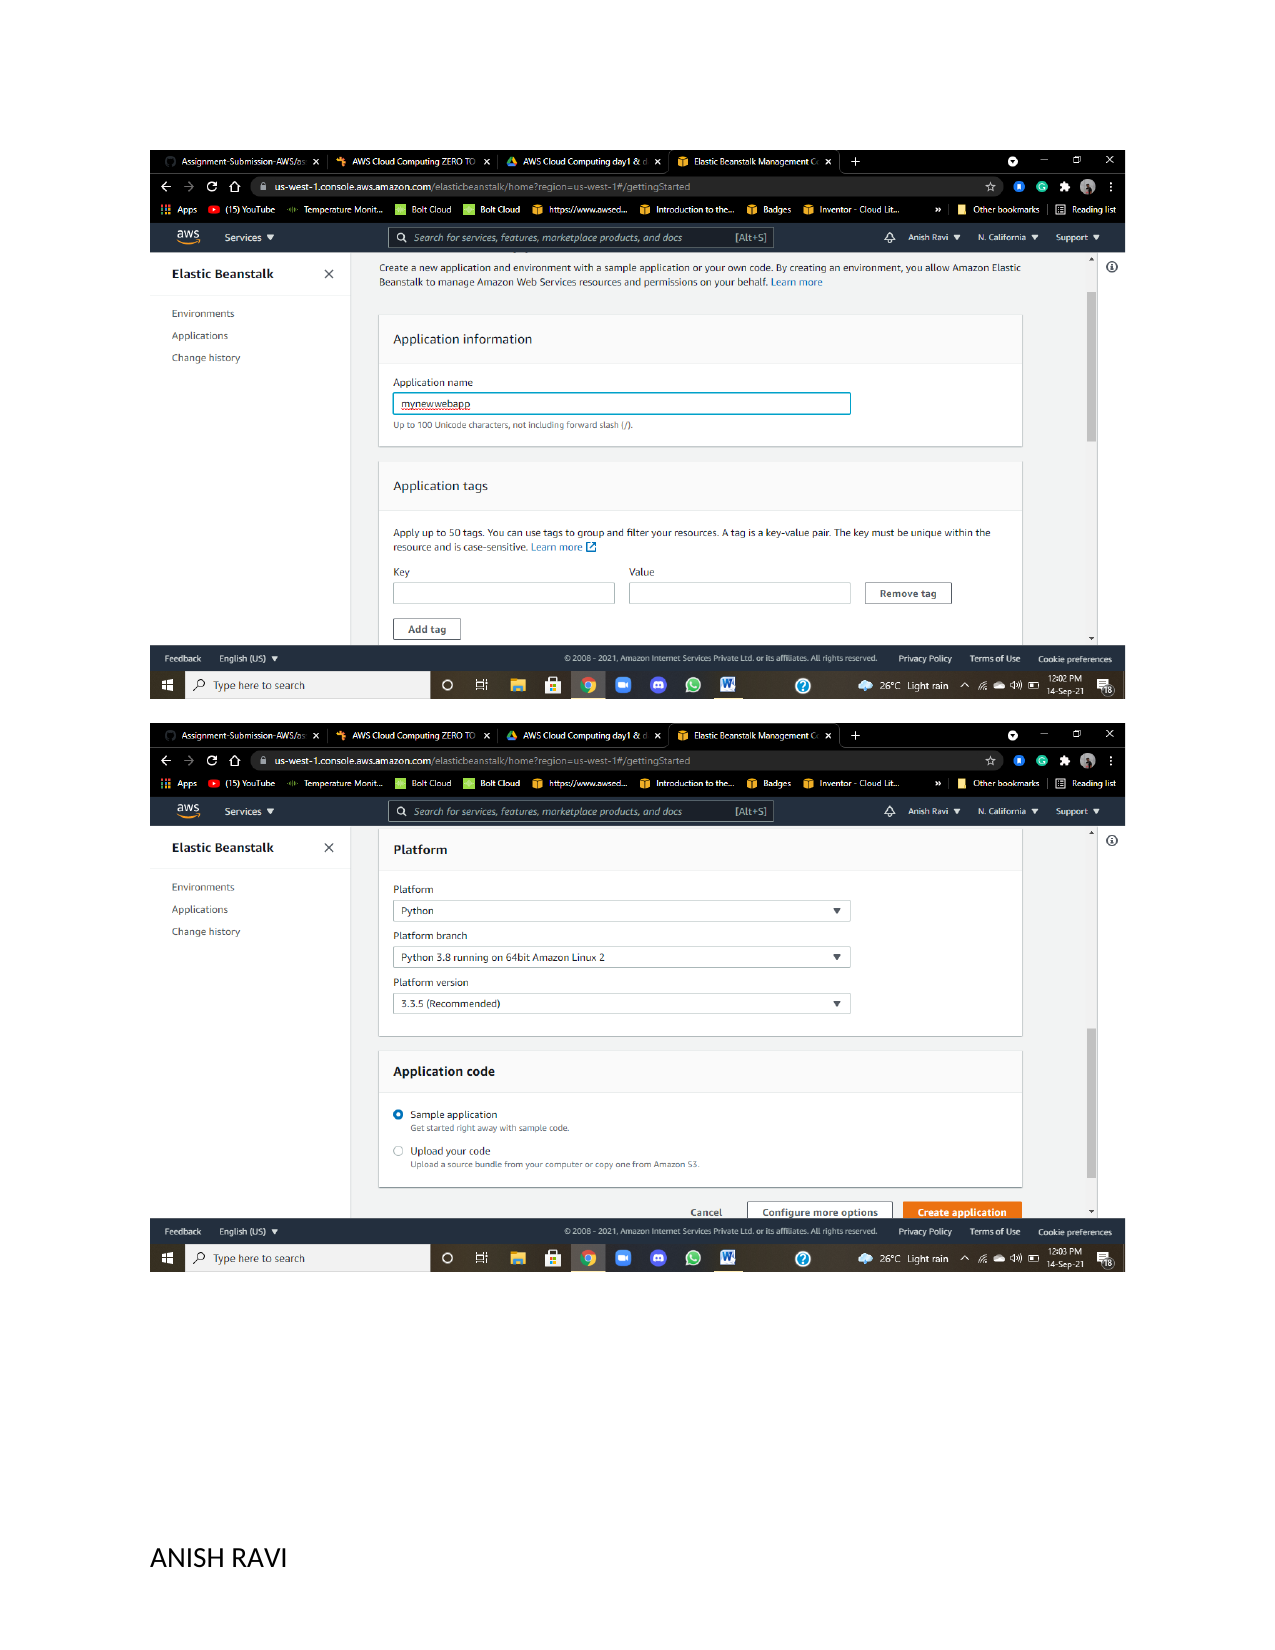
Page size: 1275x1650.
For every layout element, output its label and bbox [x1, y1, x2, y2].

picture [150, 150, 1125, 699]
picture [150, 723, 1125, 1272]
